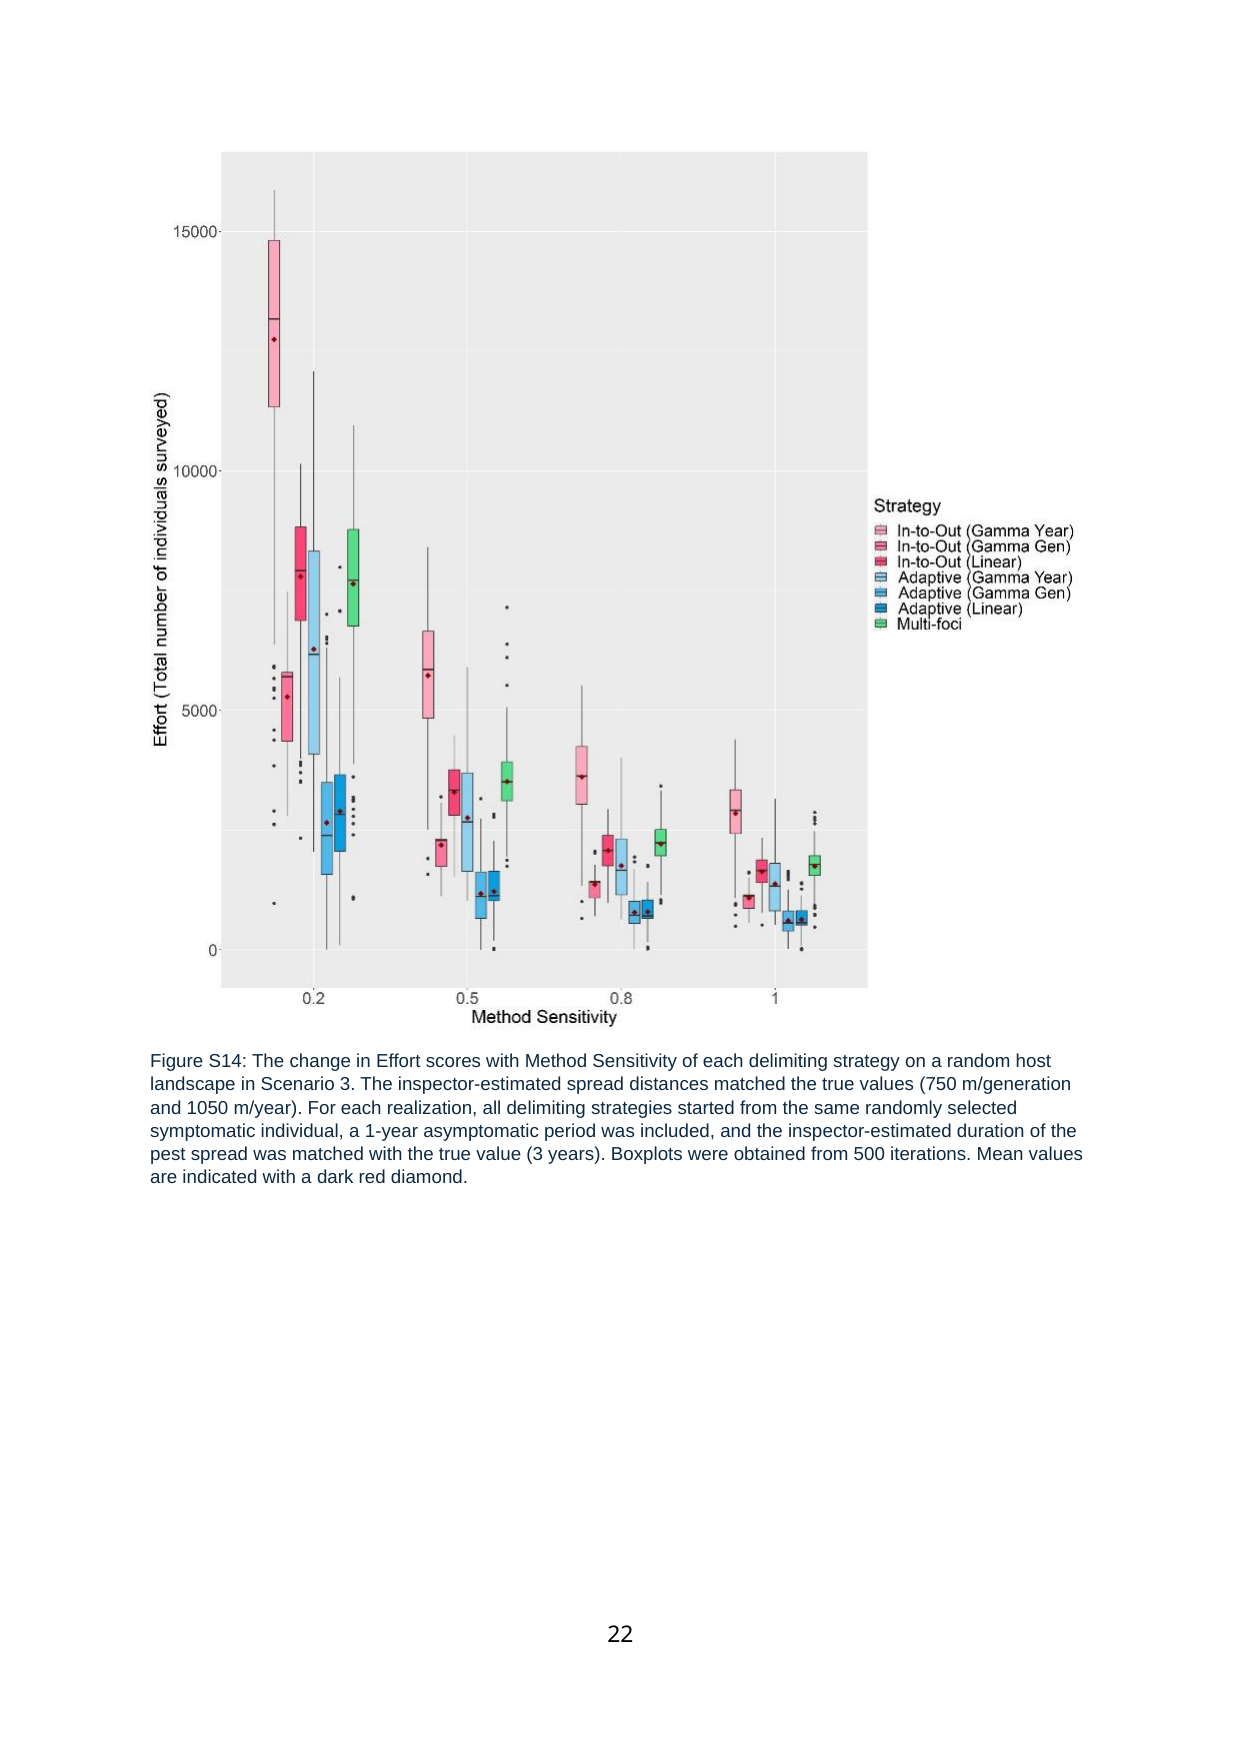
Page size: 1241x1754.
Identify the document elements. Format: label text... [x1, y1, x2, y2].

text Figure S14: The change in Effort scores with Method Sensitivity of each delimiting strategy on a random host landscape in Scenario 3. The inspector-estimated spread distances matched the true values (750 m/generation and 1050 m/year). For each realization, all delimiting strategies started from the same randomly selected symptomatic individual, a 1-year asymptomatic period was included, and the inspector-estimated duration of the pest spread was matched with the true value (3 years). Boxplots were obtained from 500 iterations. Mean values are indicated with a dark red diamond. [150, 1050, 1090, 1188]
picture [150, 150, 1090, 1031]
